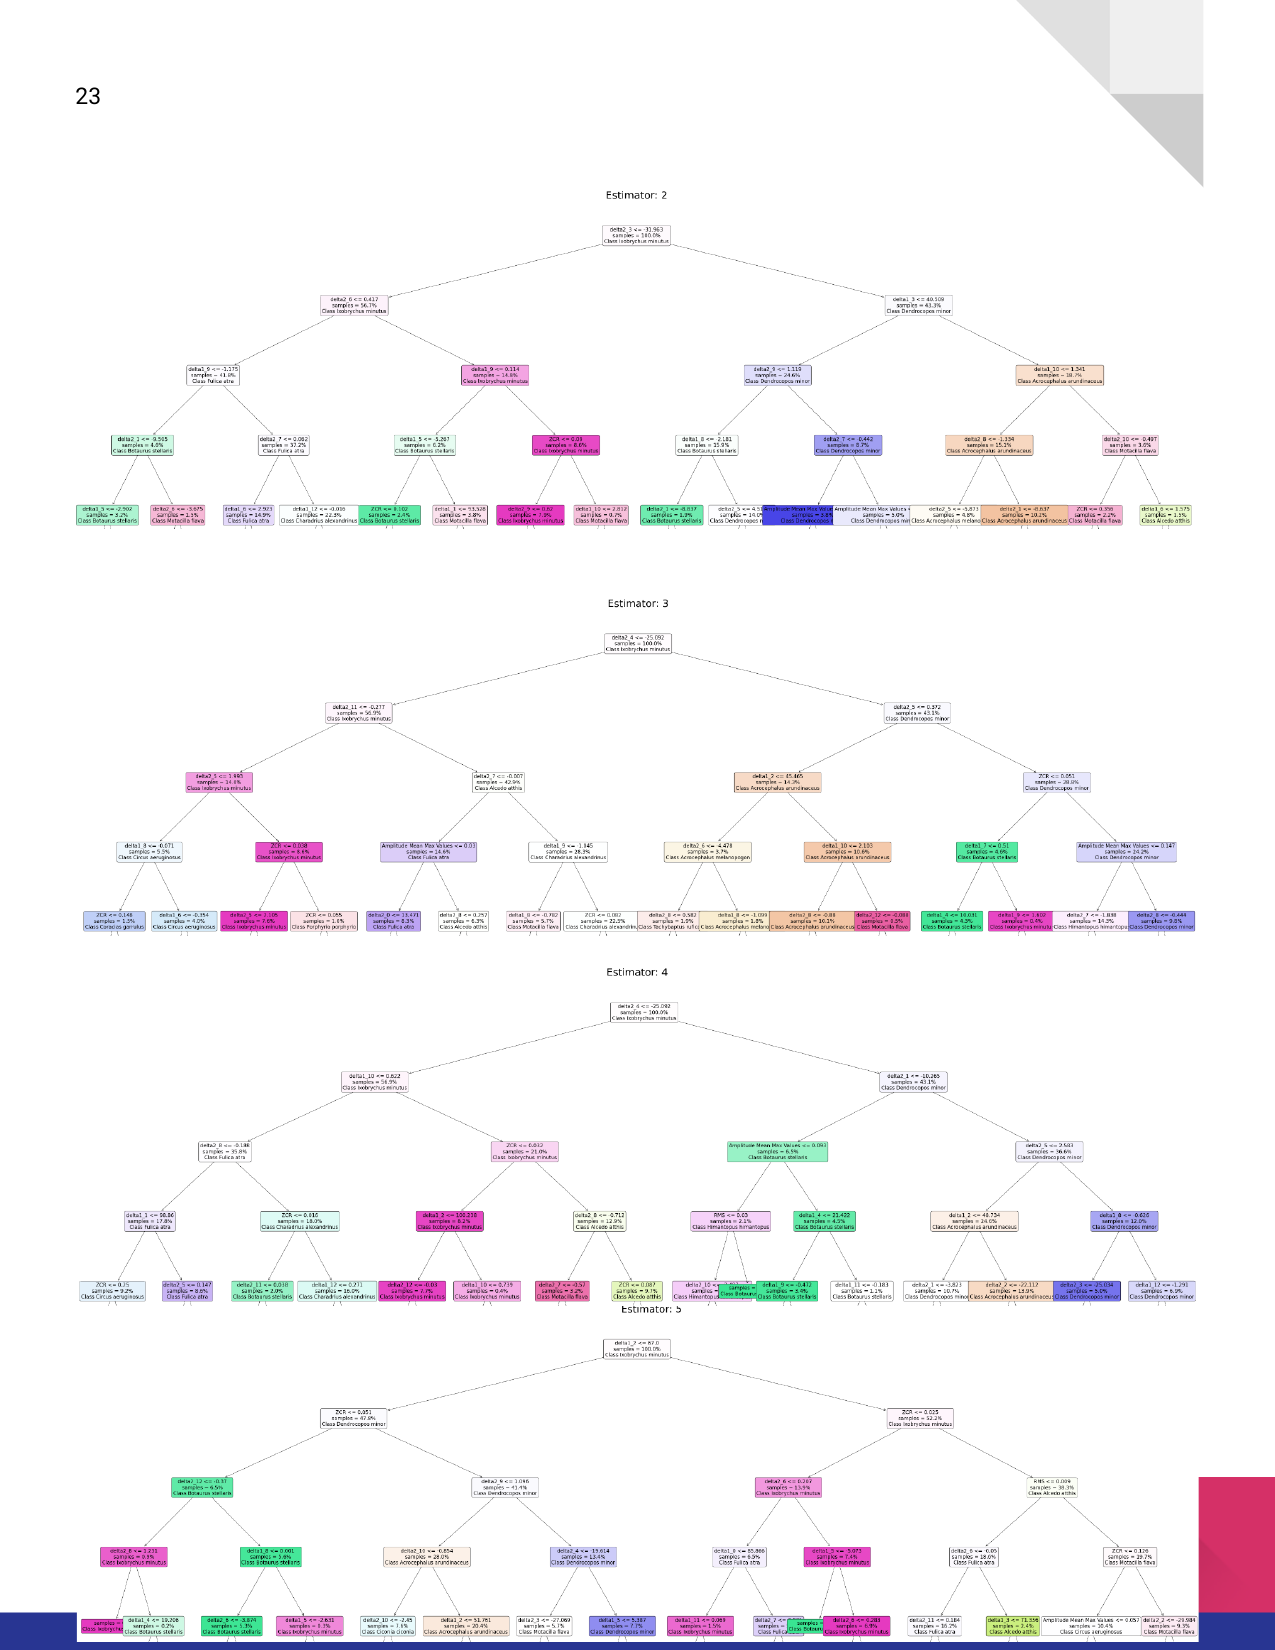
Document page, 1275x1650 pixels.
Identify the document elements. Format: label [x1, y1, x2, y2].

picture [75, 0, 1204, 529]
picture [75, 596, 1198, 936]
picture [0, 964, 1275, 1650]
